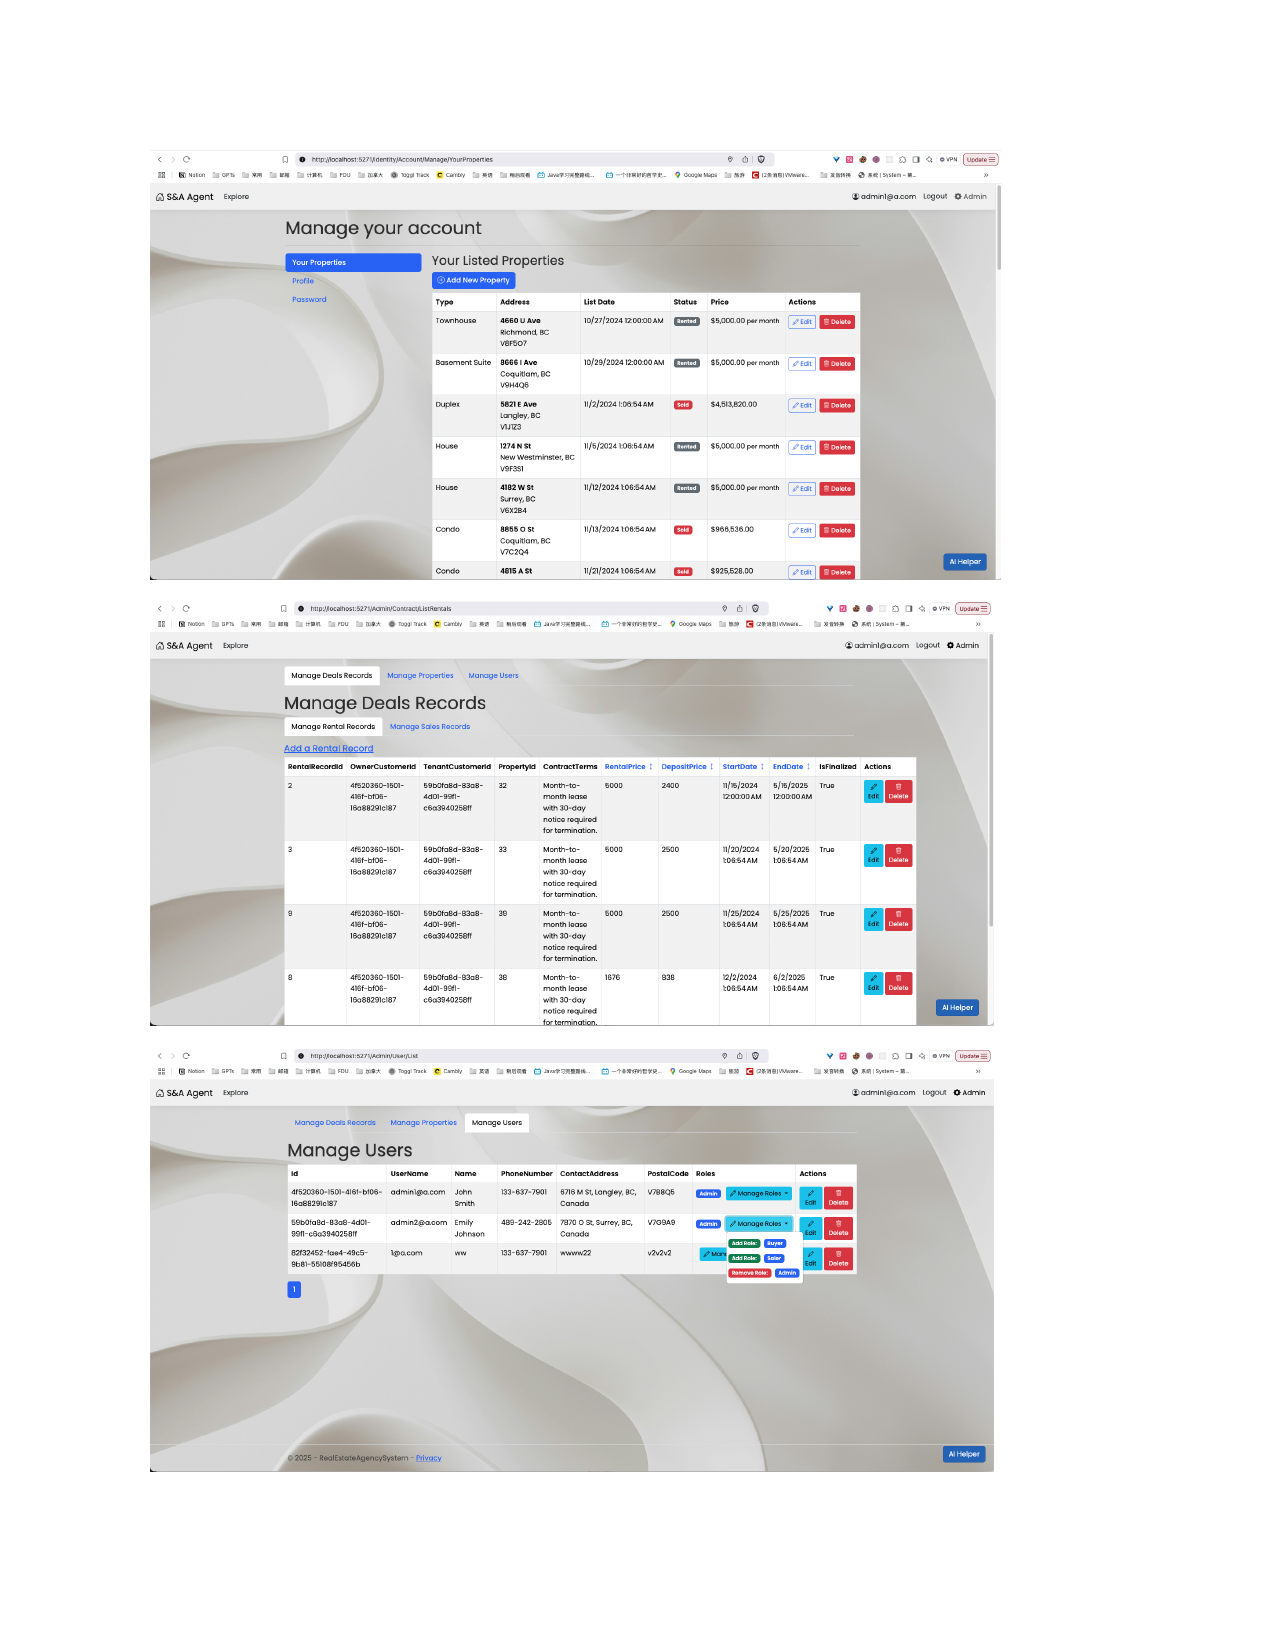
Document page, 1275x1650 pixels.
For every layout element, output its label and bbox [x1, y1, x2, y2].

picture [150, 601, 994, 1026]
picture [150, 150, 1002, 580]
picture [150, 1047, 994, 1472]
